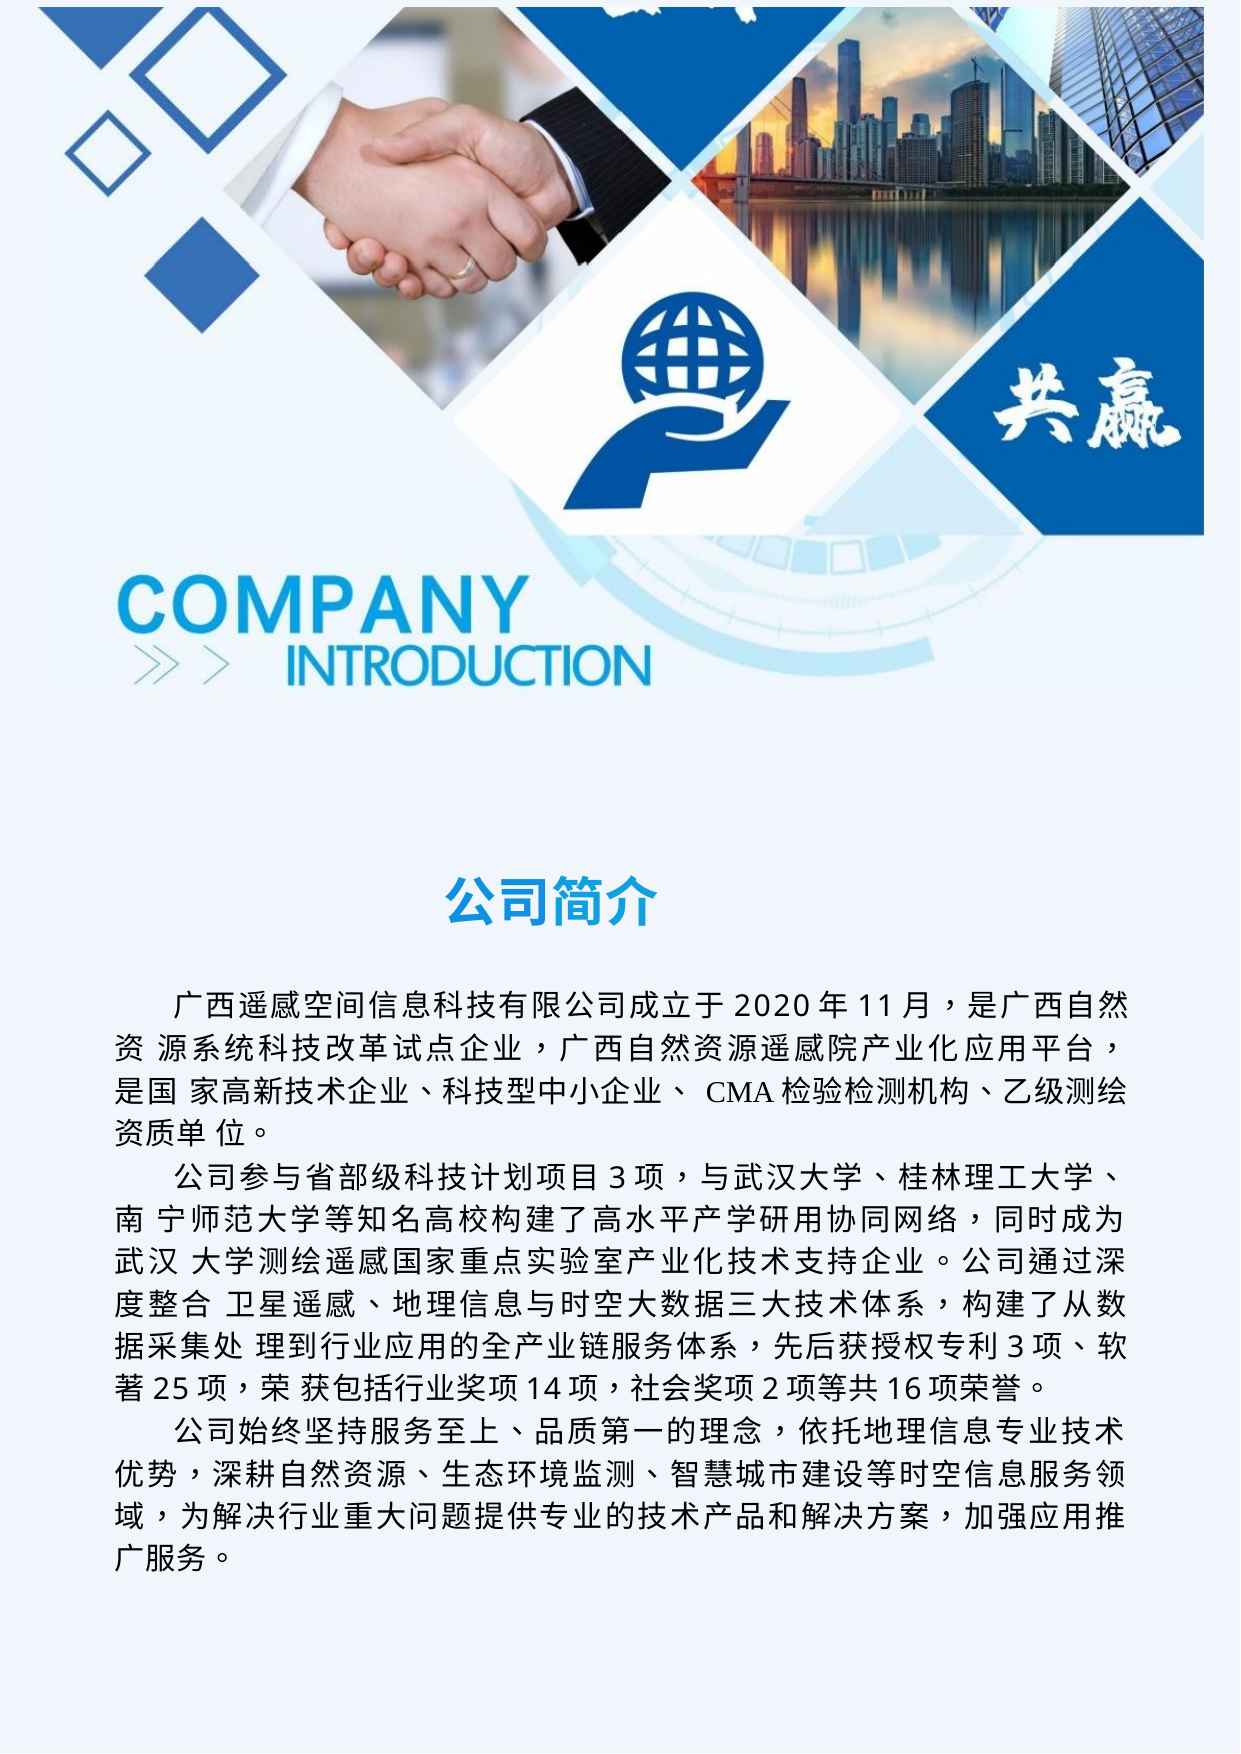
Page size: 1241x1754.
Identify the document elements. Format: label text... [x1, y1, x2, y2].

text 公司始终坚持服务至上、品质第一的理念，依托地理信息专业技术 优势，深耕自然资源、生态环境监测、智慧城市建设等时空信息服务领 域，为解决行业重大问题提供专业的技术产品和解决方案，加强应用推 广服务。 [114, 1410, 1127, 1578]
text 公司简介 [443, 868, 1240, 934]
text 公司参与省部级科技计划项目3项，与武汉大学、桂林理工大学、南 宁师范大学等知名高校构建了高水平产学研用协同网络，同时成为武汉 大学测绘遥感国家重点实验室产业化技术支持企业。公司通过深度整合 卫星遥感、地理信息与时空大数据三大技术体系，构建了从数据采集处 理到行业应用的全产业链服务体系，先后获授权专利3项、软著25项，荣 获包括行业奖项14项，社会奖项2项等共16项荣誉。 [114, 1156, 1127, 1408]
text 广西遥感空间信息科技有限公司成立于2020年11月，是广西自然资 源系统科技改革试点企业，广西自然资源遥感院产业化应用平台，是国 家高新技术企业、科技型中小企业、 CMA检验检测机构、乙级测绘资质单 位。 [114, 984, 1129, 1154]
picture [35, 7, 1204, 694]
